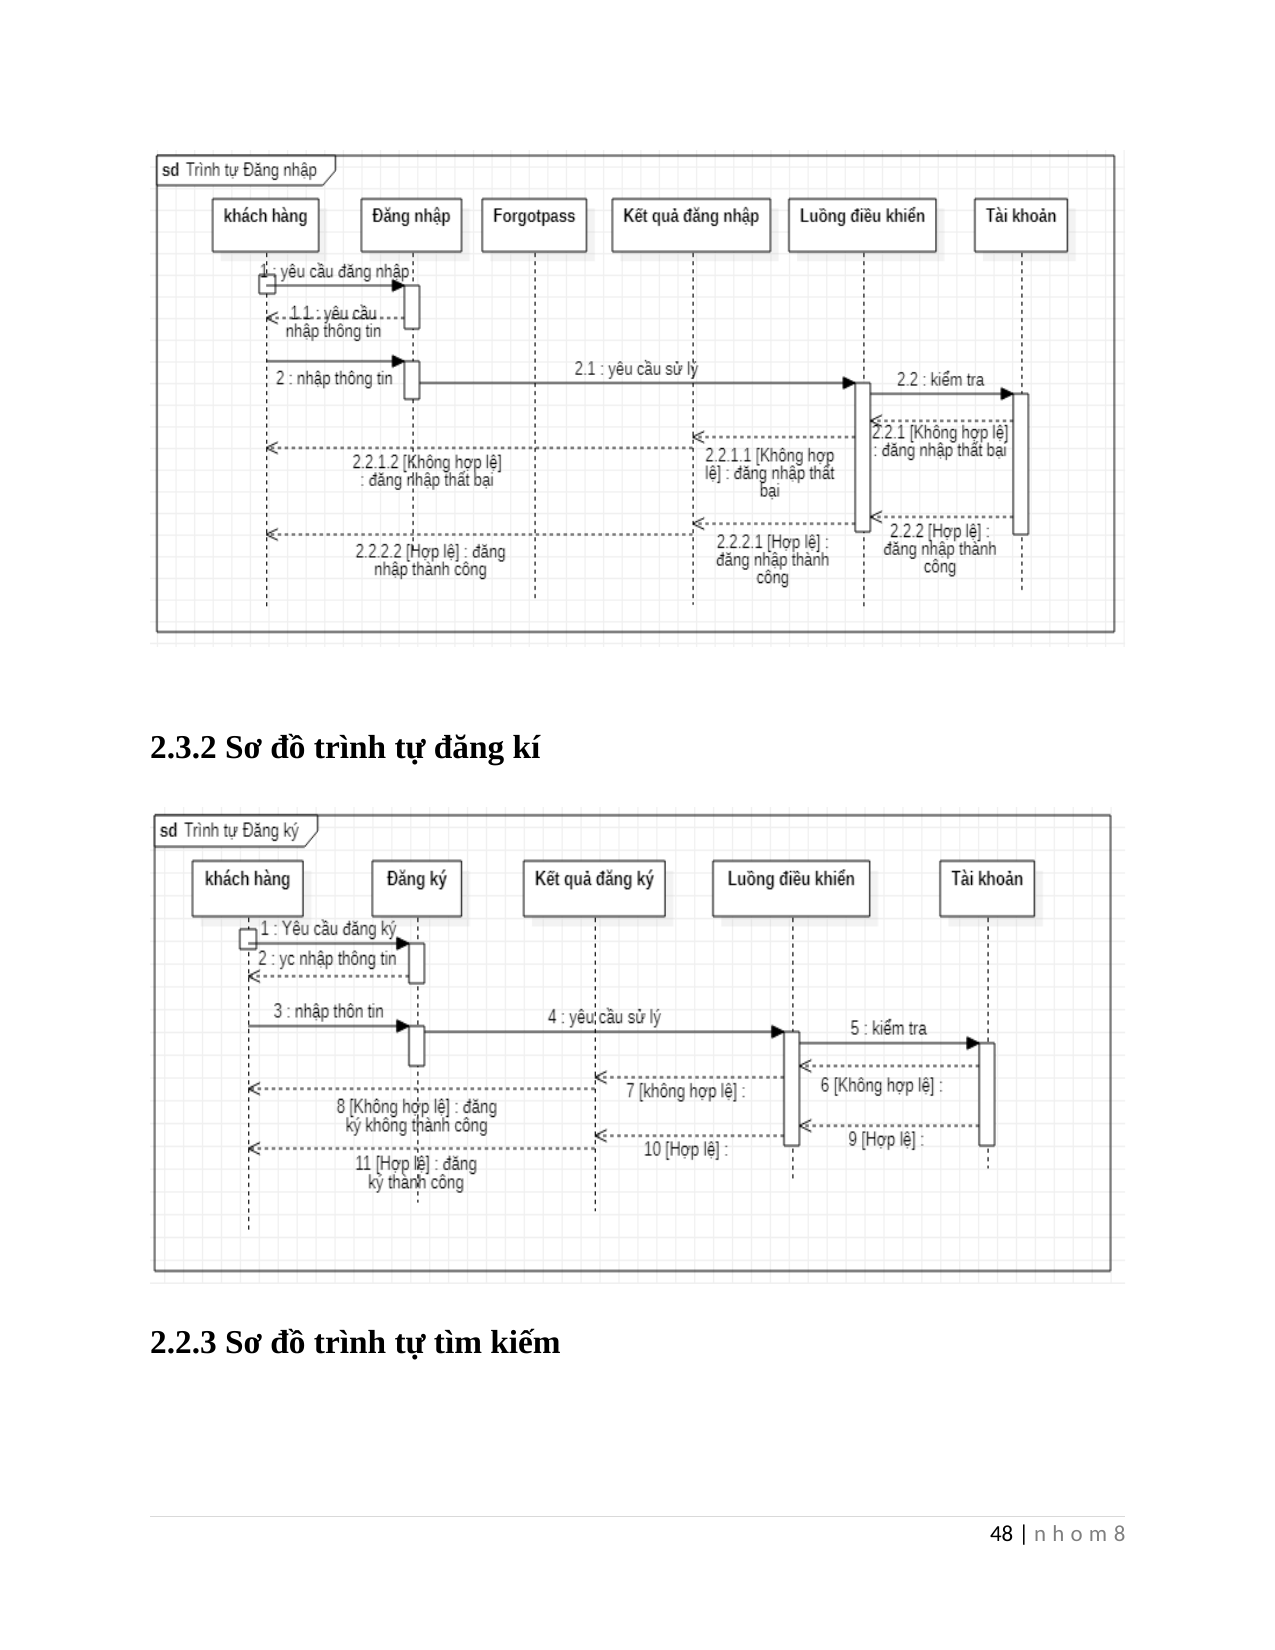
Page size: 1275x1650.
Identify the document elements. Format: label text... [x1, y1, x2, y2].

text 2.2.3 Sơ đồ trình tự tìm kiếm [150, 1322, 1125, 1360]
picture [150, 807, 1125, 1284]
picture [150, 150, 1125, 647]
subtitle Sơ đồ trình tự đăng kí [150, 728, 1125, 766]
